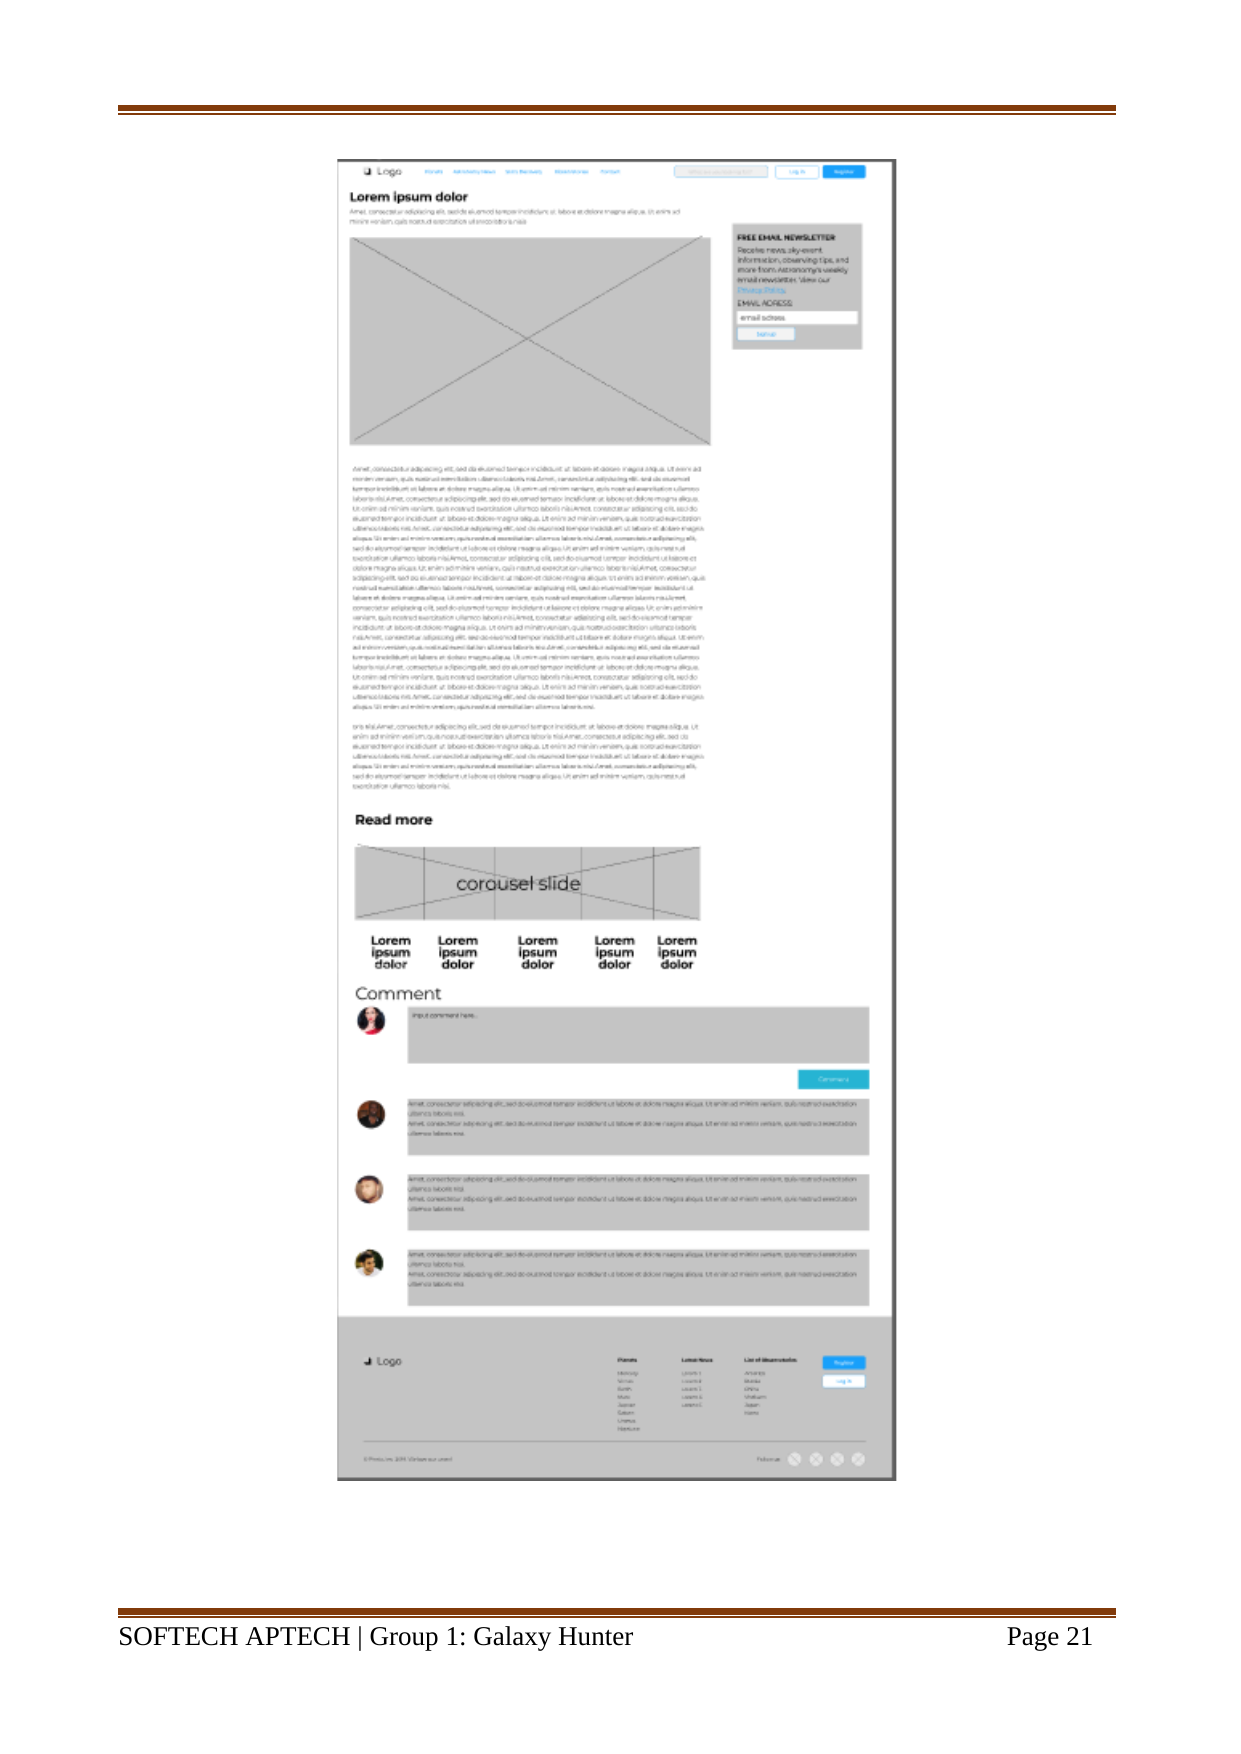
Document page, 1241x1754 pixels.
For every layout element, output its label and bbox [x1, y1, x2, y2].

picture [337, 159, 897, 1481]
